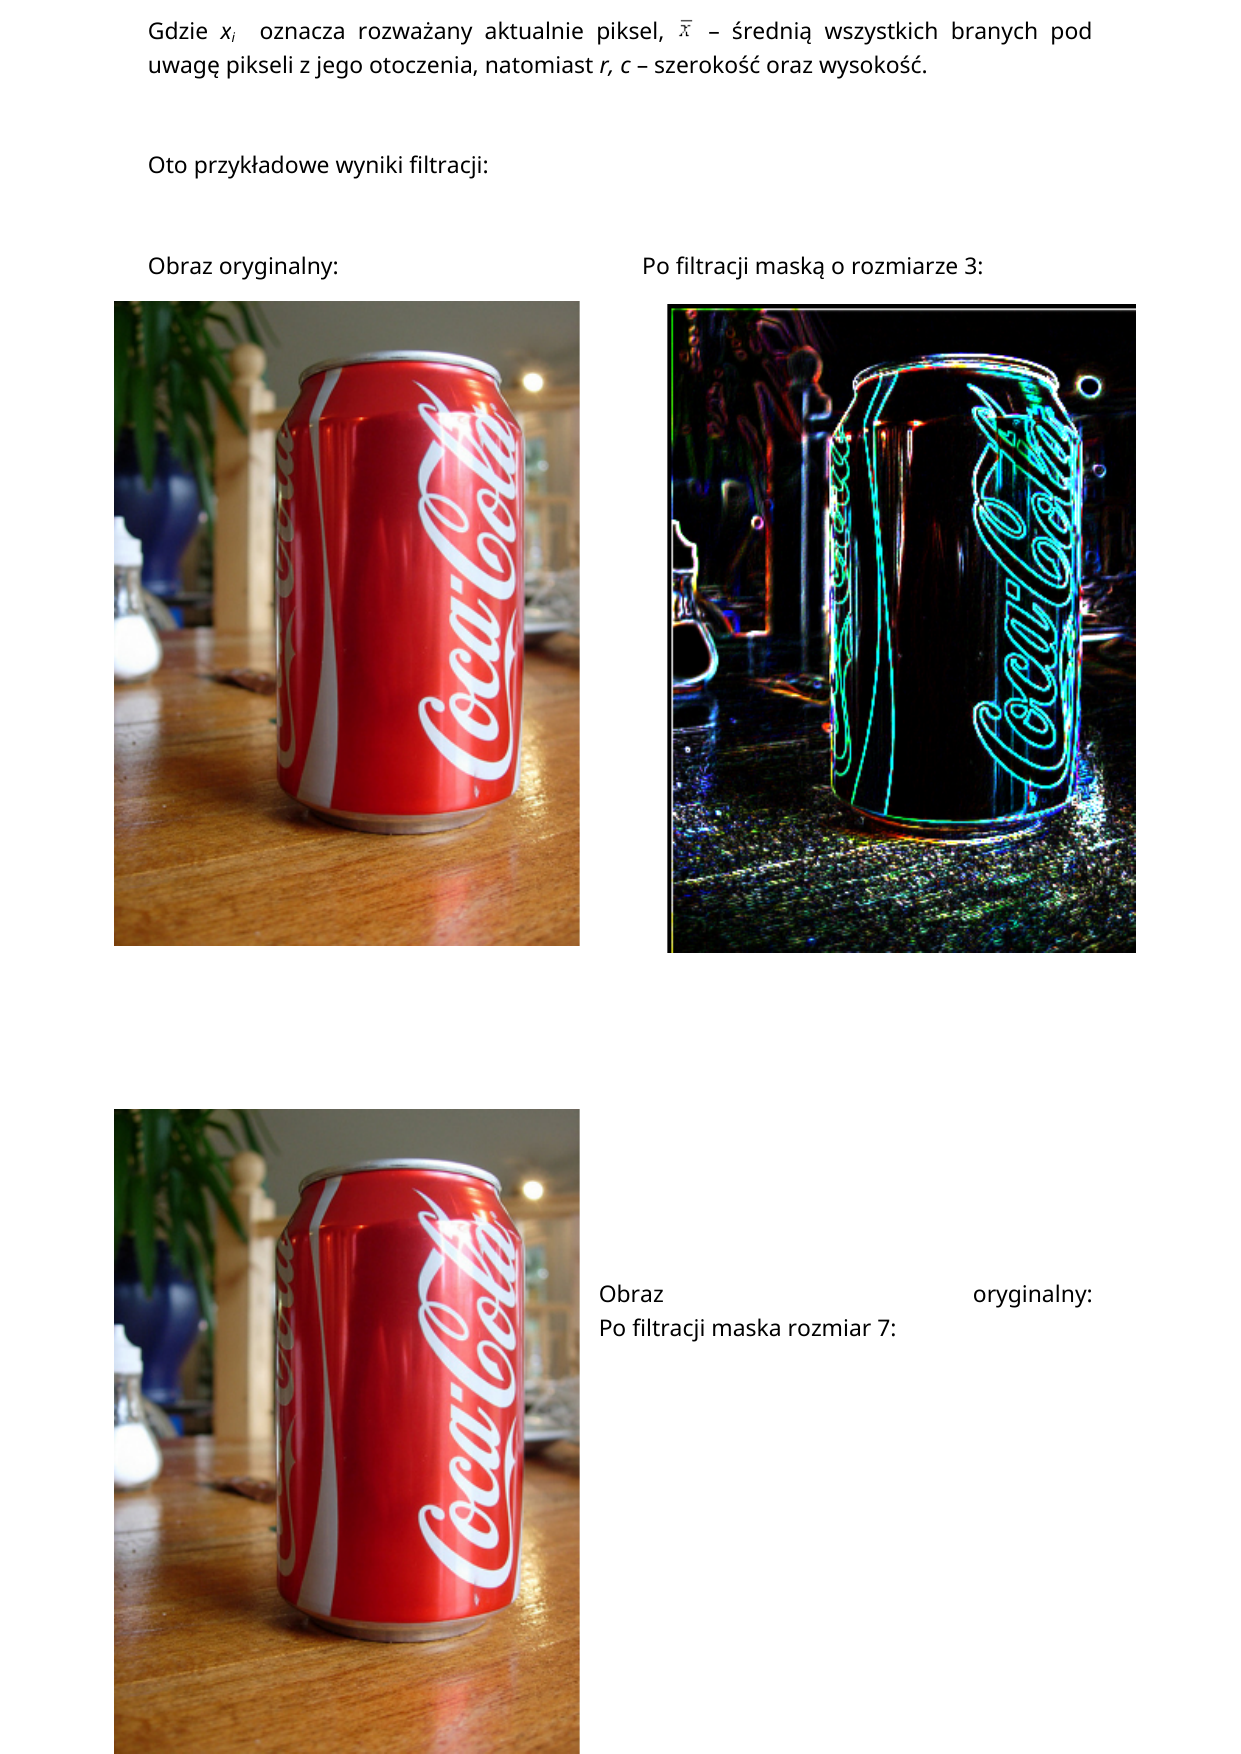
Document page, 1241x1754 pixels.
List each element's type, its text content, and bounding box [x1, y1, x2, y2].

text Obraz oryginalny: Po filtracji maska rozmiar 7: [580, 1278, 1093, 1343]
text Oto przykładowe wyniki filtracji: [148, 149, 1093, 181]
text Gdzie xi oznacza rozważany aktualnie piksel, – średnią wszystkich branych pod uwagę pikseli z jego otoczenia, natomiast r, c – szerokość oraz wysokość. [148, 15, 1093, 80]
picture [114, 1109, 580, 1754]
picture [667, 304, 1136, 953]
picture [677, 17, 696, 40]
picture [114, 301, 580, 946]
text Obraz oryginalny: Po filtracji maską o rozmiarze 3: [148, 250, 1093, 281]
